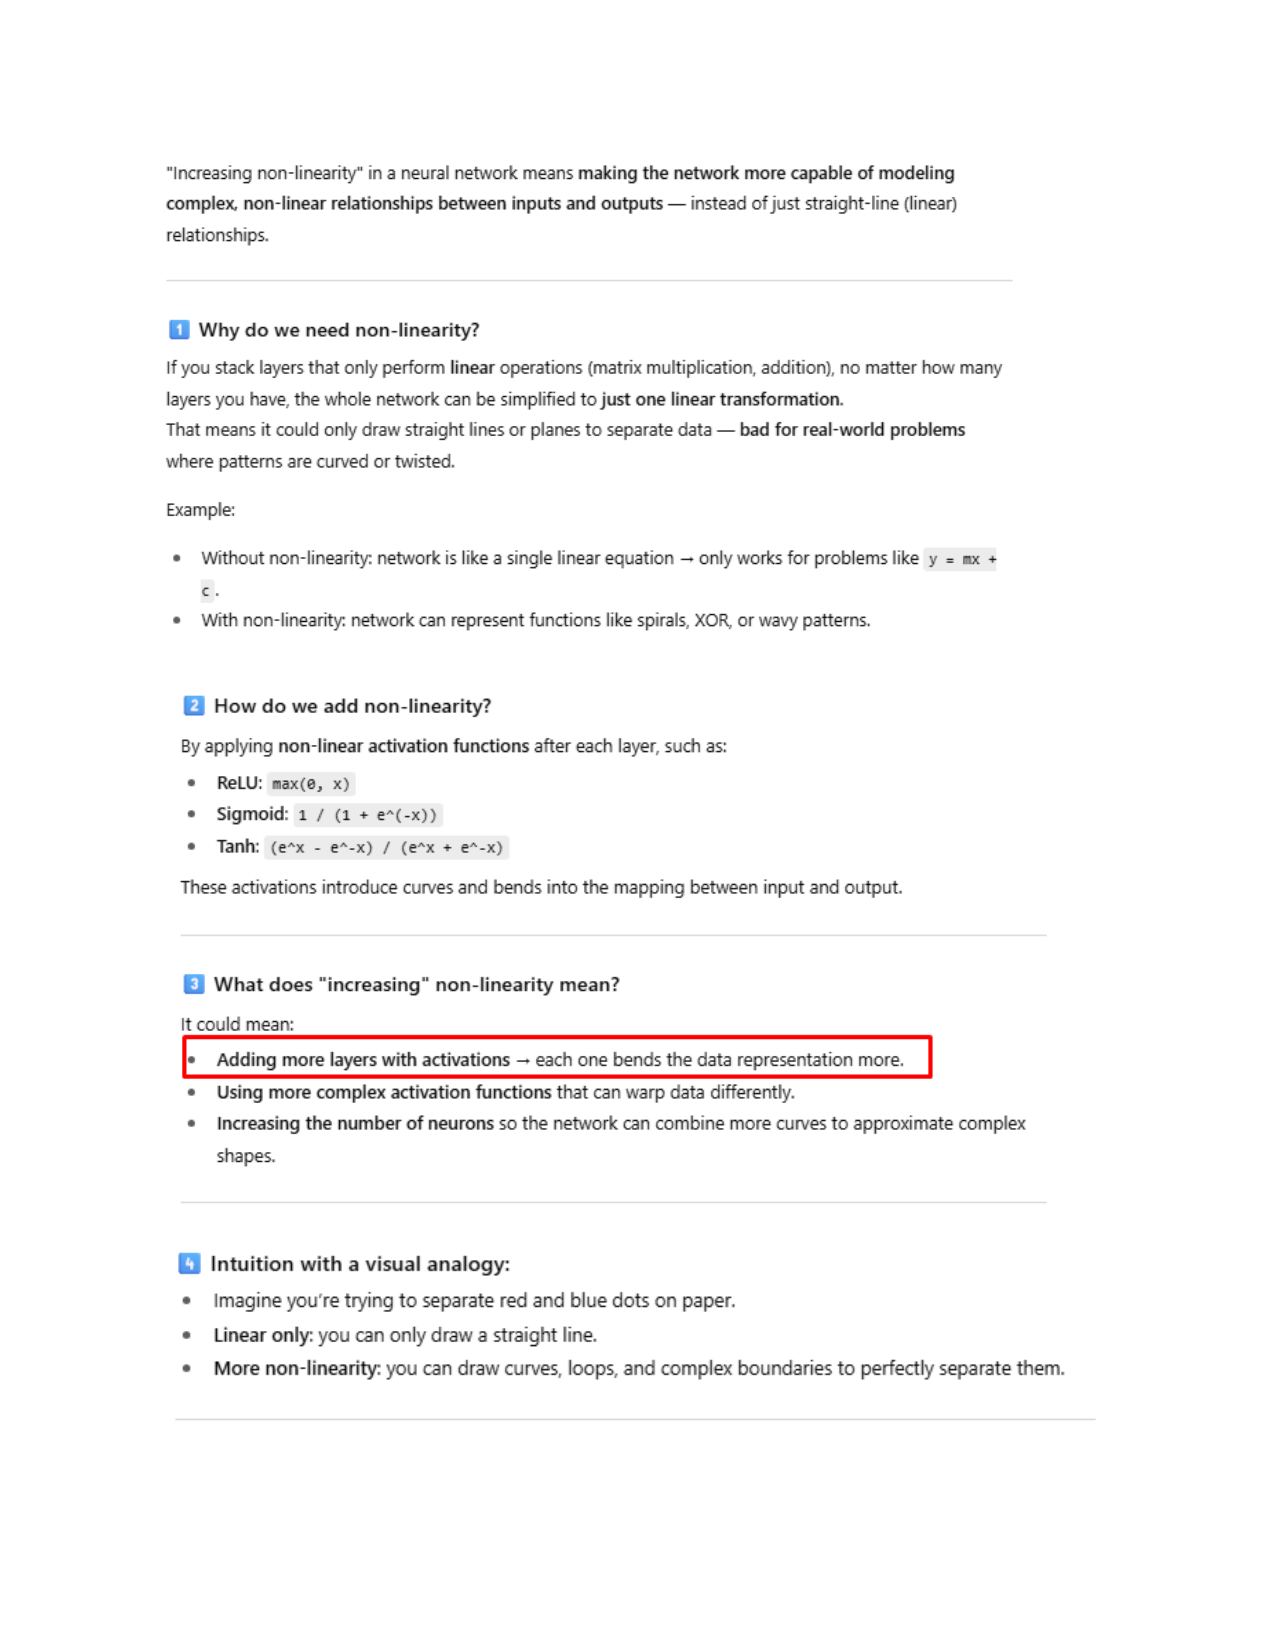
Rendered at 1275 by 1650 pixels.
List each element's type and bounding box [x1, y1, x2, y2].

picture [150, 1227, 1125, 1434]
picture [150, 679, 1125, 1209]
picture [150, 150, 1125, 661]
